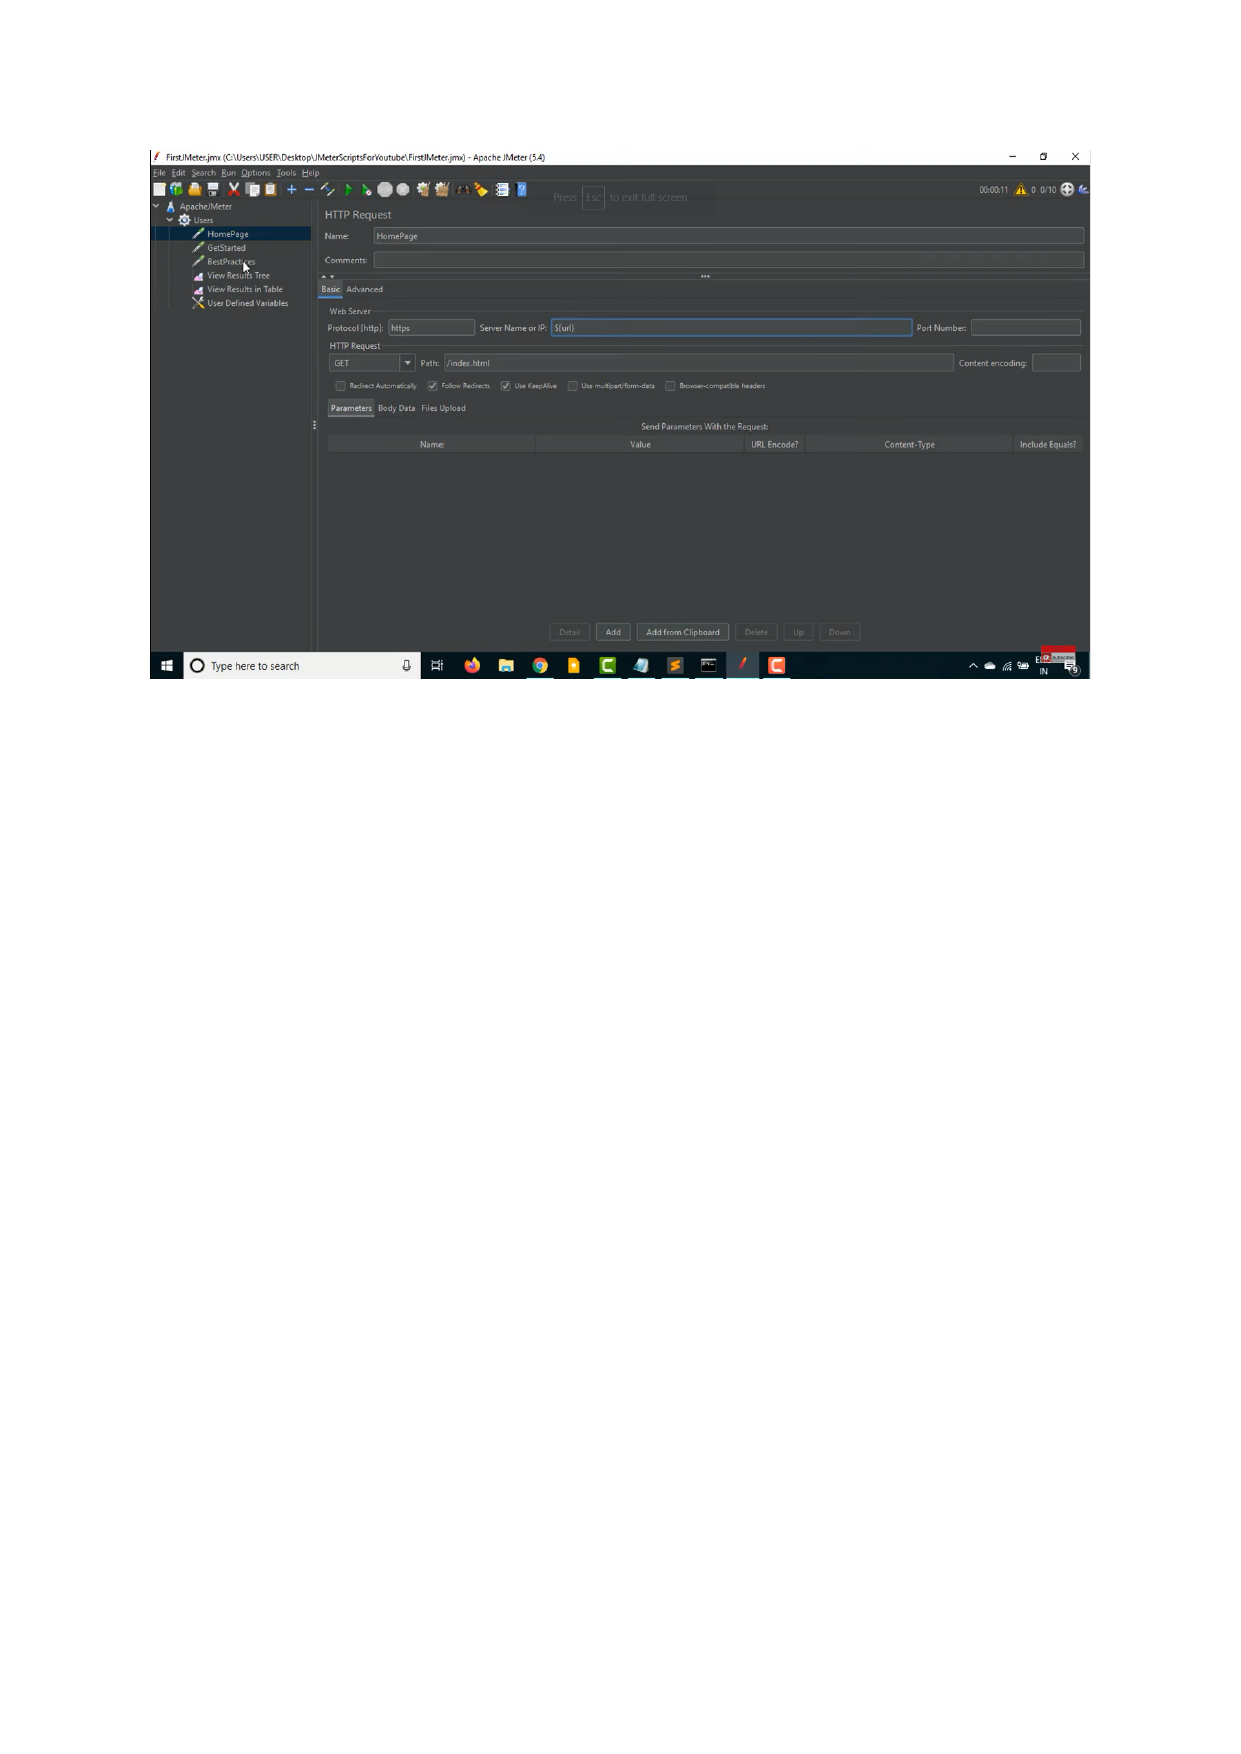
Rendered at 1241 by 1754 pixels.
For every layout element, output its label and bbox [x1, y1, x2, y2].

picture [150, 150, 1091, 679]
